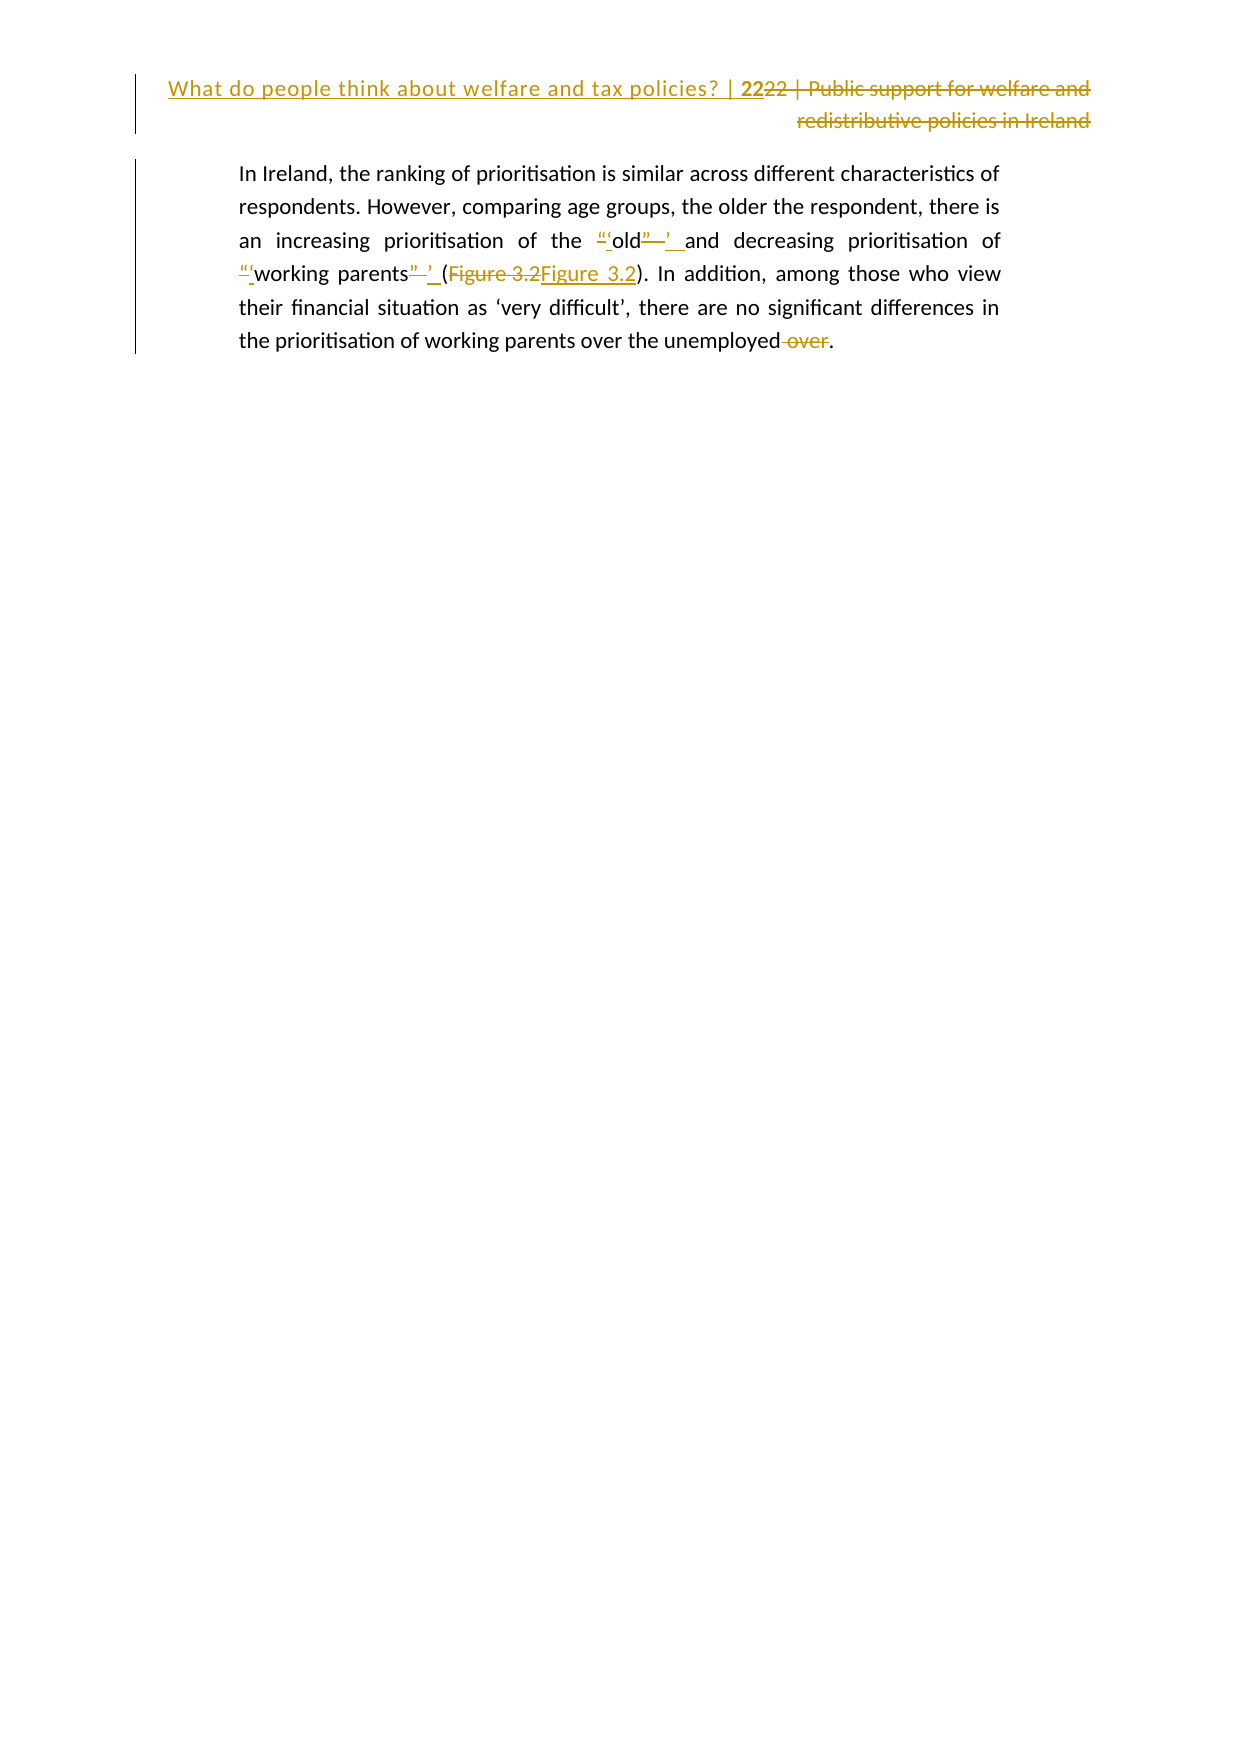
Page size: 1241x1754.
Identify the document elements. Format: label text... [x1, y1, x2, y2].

text In Ireland, the ranking of prioritisation is similar across different characteristics of respondents. However, comparing age groups, the older the respondent, there is an increasing prioritisation of the oldand decreasing prioritisation of working parents(). In addition, among those who view their financial situation as ‘very difficult’, there are no significant differences in the prioritisation of working parents over the unemployed. [239, 159, 1002, 354]
